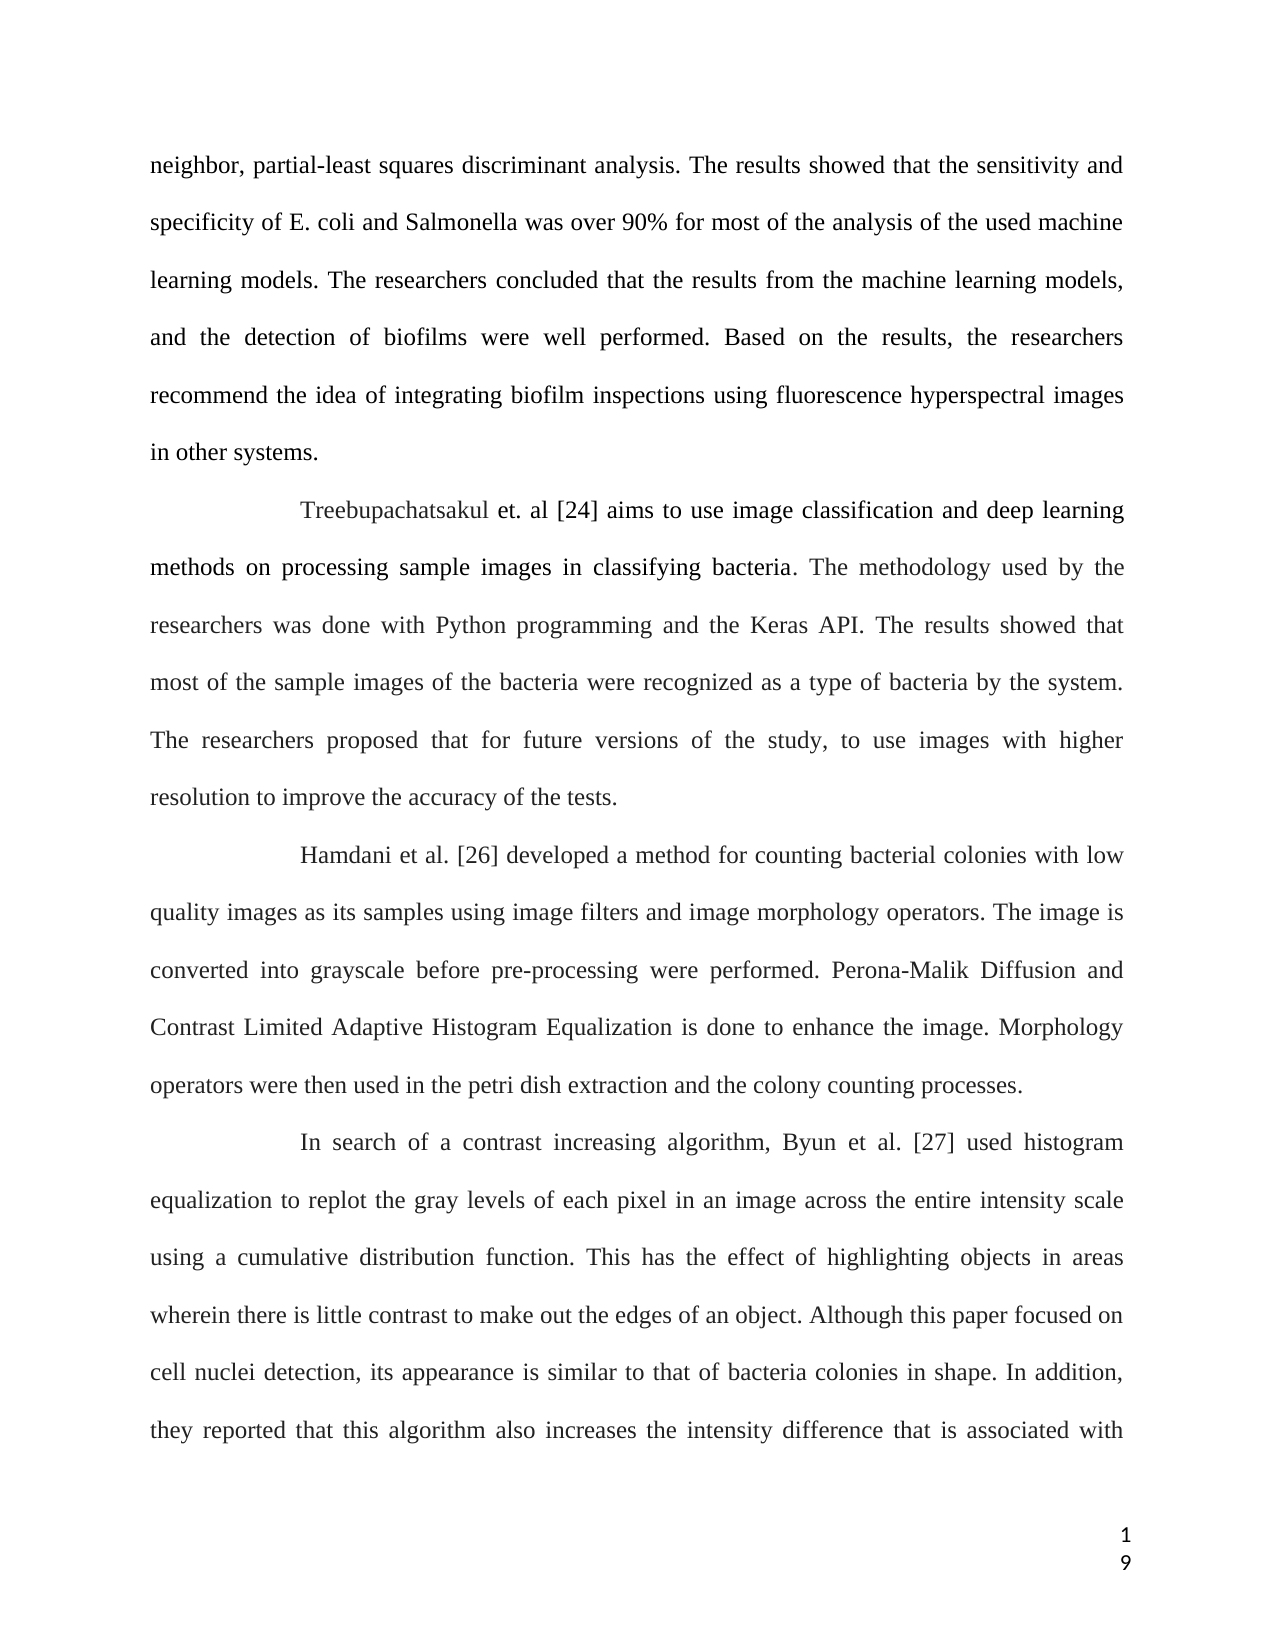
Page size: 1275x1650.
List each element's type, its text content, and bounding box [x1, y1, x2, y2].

text Hamdani et al. [26] developed a method for counting bacterial colonies with low quality images as its samples using image filters and image morphology operators. The image is converted into grayscale before pre-processing were performed. Perona-Malik Diffusion and Contrast Limited Adaptive Histogram Equalization is done to enhance the image. Morphology operators were then used in the petri dish extraction and the colony counting processes. [150, 840, 1125, 1099]
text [150, 150, 1125, 466]
text Treebupachatsakul et. al [24] aims to use image classification and deep learning methods on processing sample images in classifying bacteria. The methodology used by the researchers was done with Python programming and the Keras API. The results showed that most of the sample images of the bacteria were recognized as a type of bacteria by the system. The researchers proposed that for future versions of the study, to use images with higher resolution to improve the accuracy of the tests. [150, 495, 1125, 811]
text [150, 1127, 1125, 1444]
